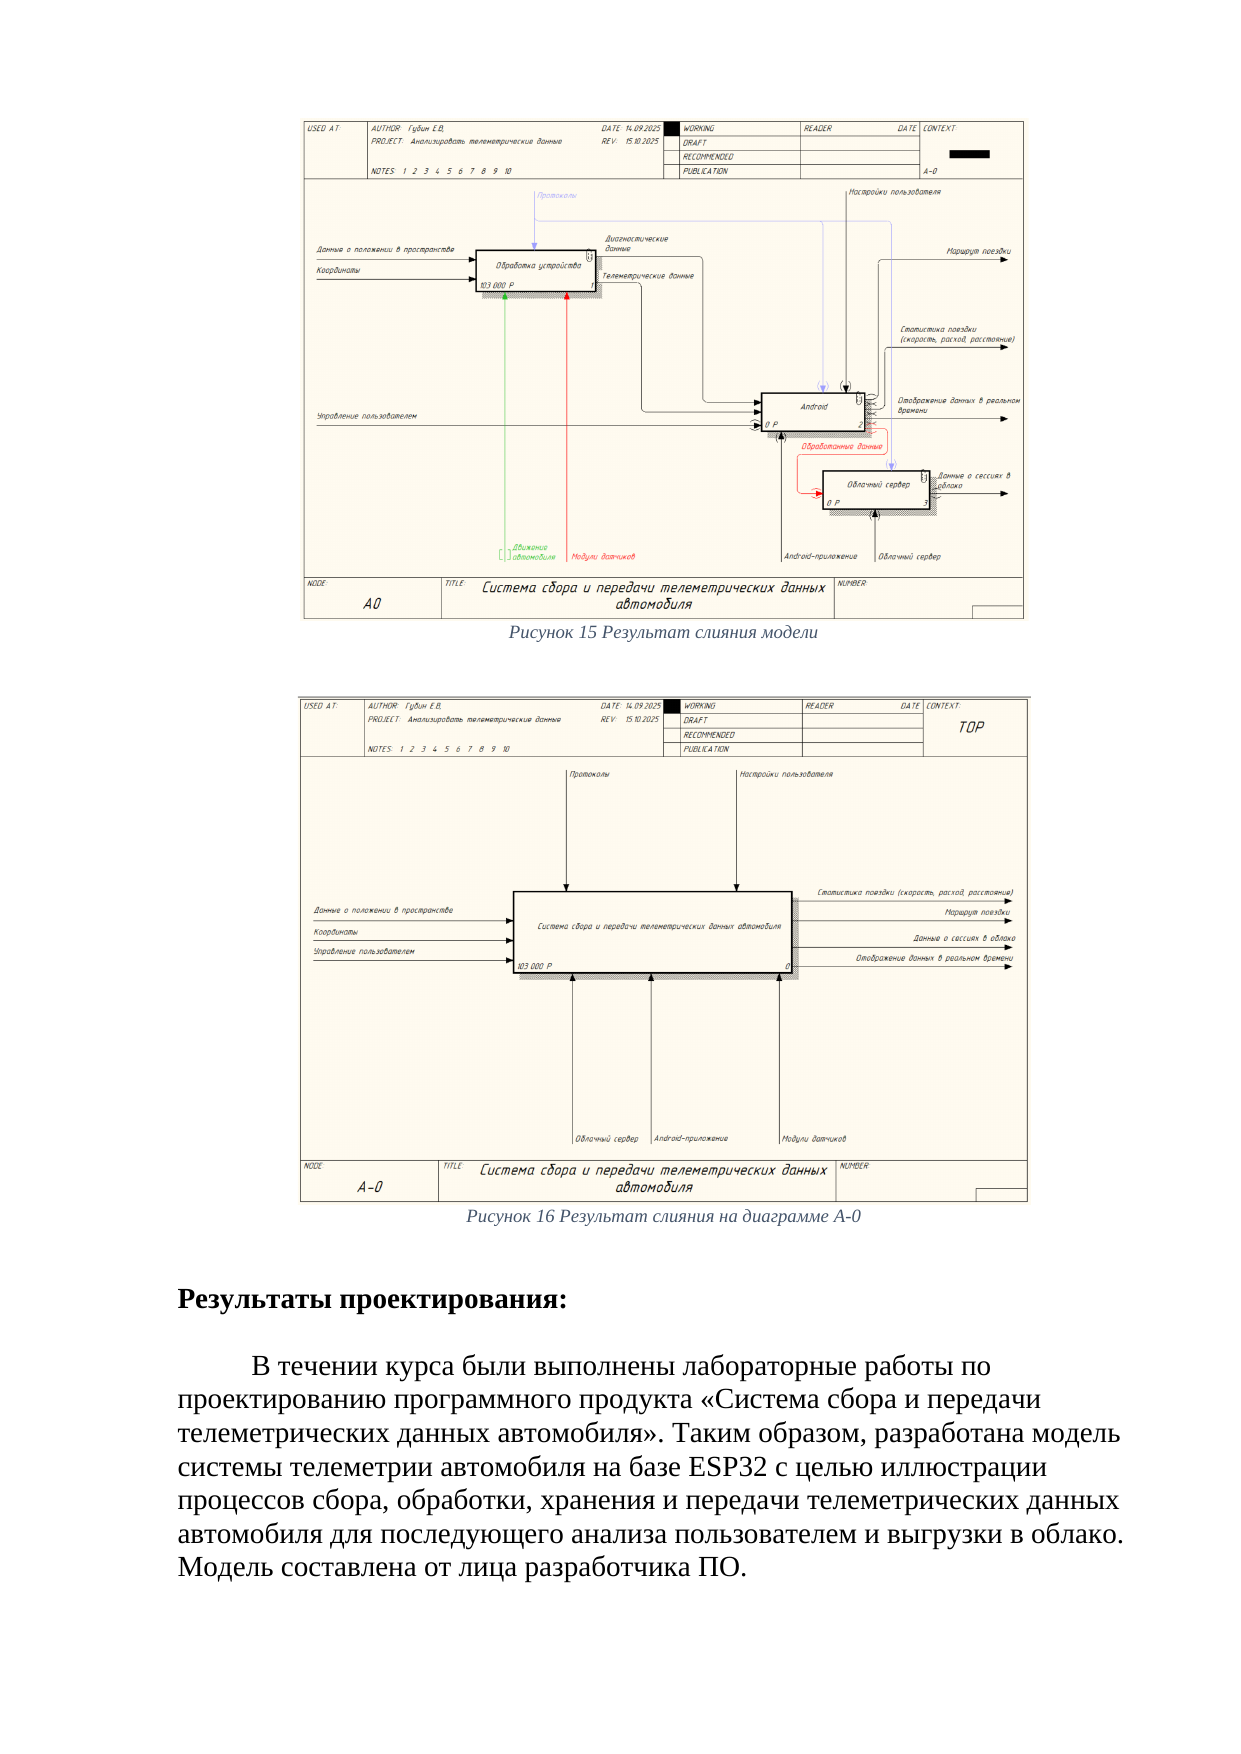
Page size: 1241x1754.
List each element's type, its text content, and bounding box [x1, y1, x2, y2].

text Результаты проектирования: [177, 1281, 1152, 1314]
text В течении курса были выполнены лабораторные работы по проектированию программного продукта «Система сбора и передачи телеметрических данных автомобиля». Таким образом, разработана модель системы телеметрии автомобиля на базе ESP32 с целью иллюстрации процессов сбора, обработки, хранения и передачи телеметрических данных автомобиля для последующего анализа пользователем и выгрузки в облако. Модель составлена от лица разработчика ПО. [177, 1348, 1152, 1583]
picture [300, 118, 1029, 621]
picture [297, 696, 1031, 1205]
